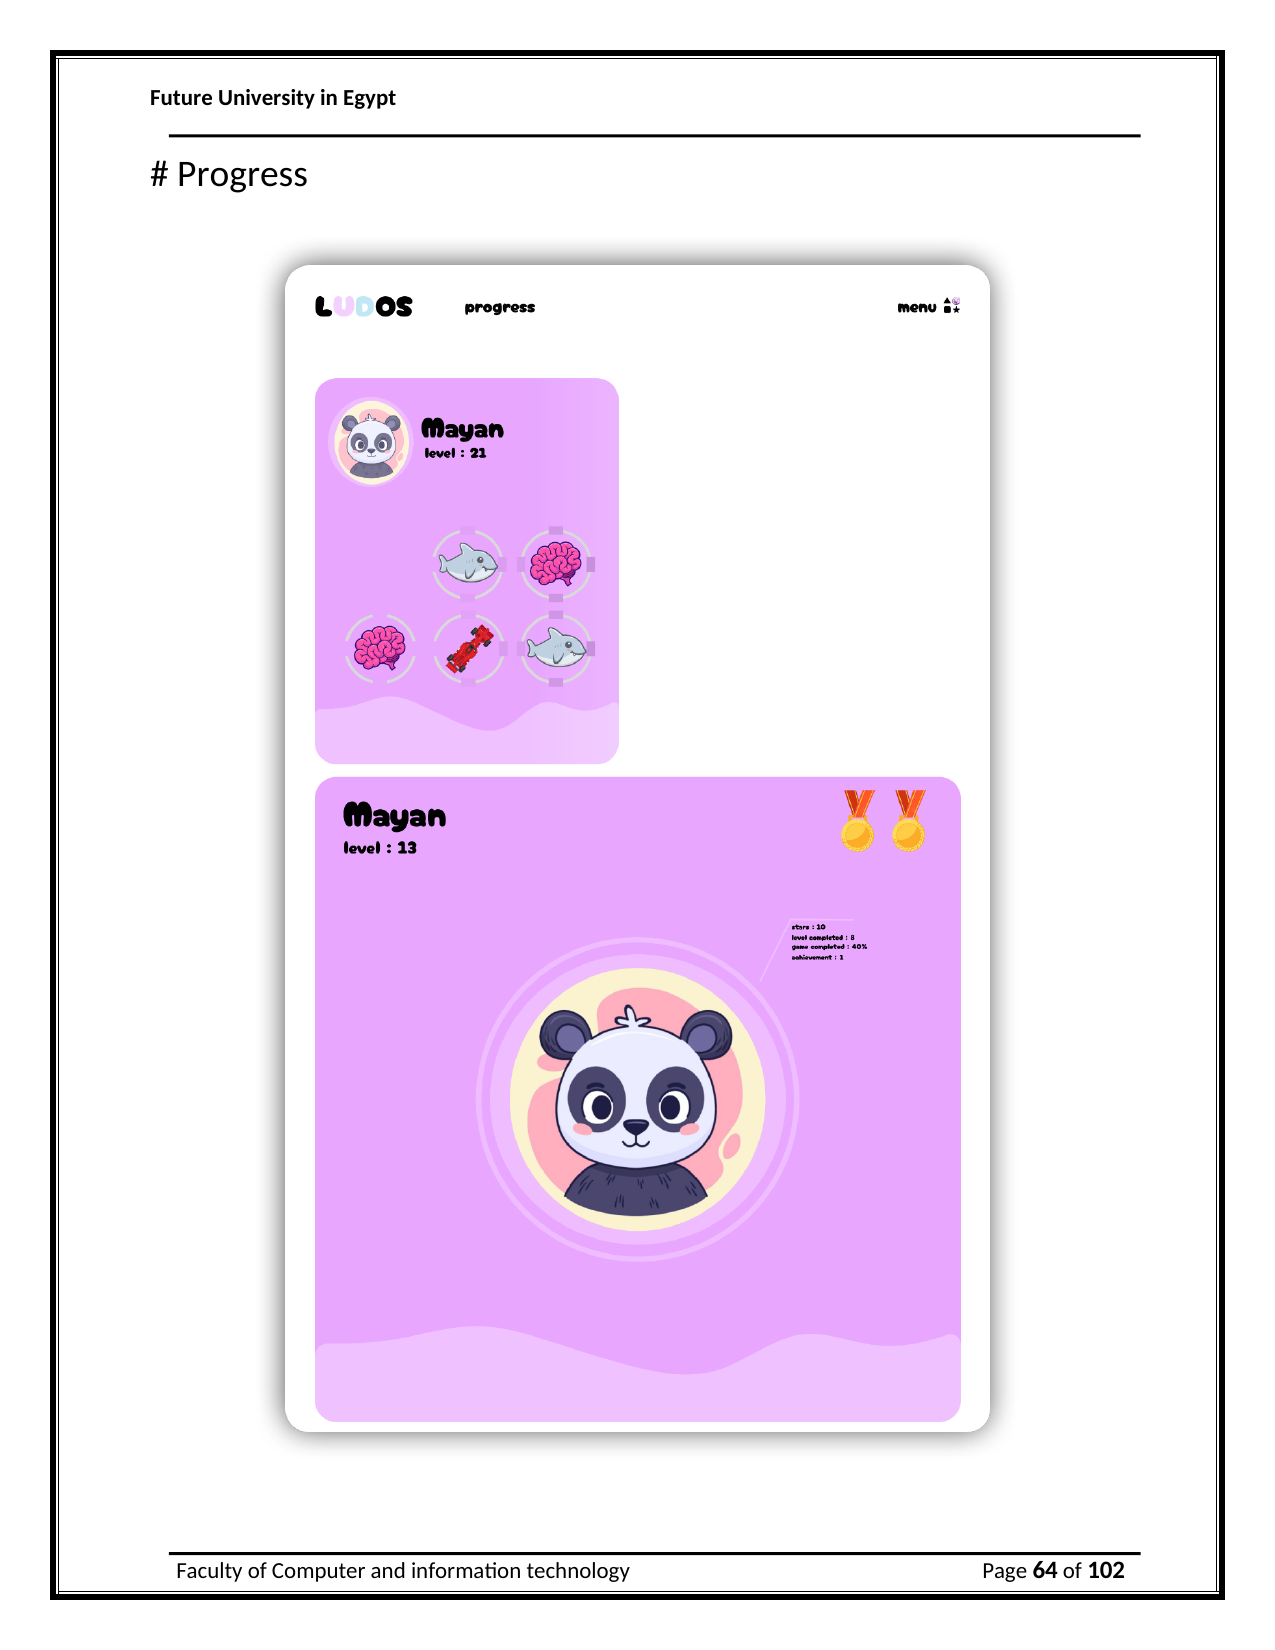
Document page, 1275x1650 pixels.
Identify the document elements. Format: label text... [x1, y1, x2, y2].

text # Progress [150, 150, 1125, 196]
picture [285, 265, 990, 1432]
